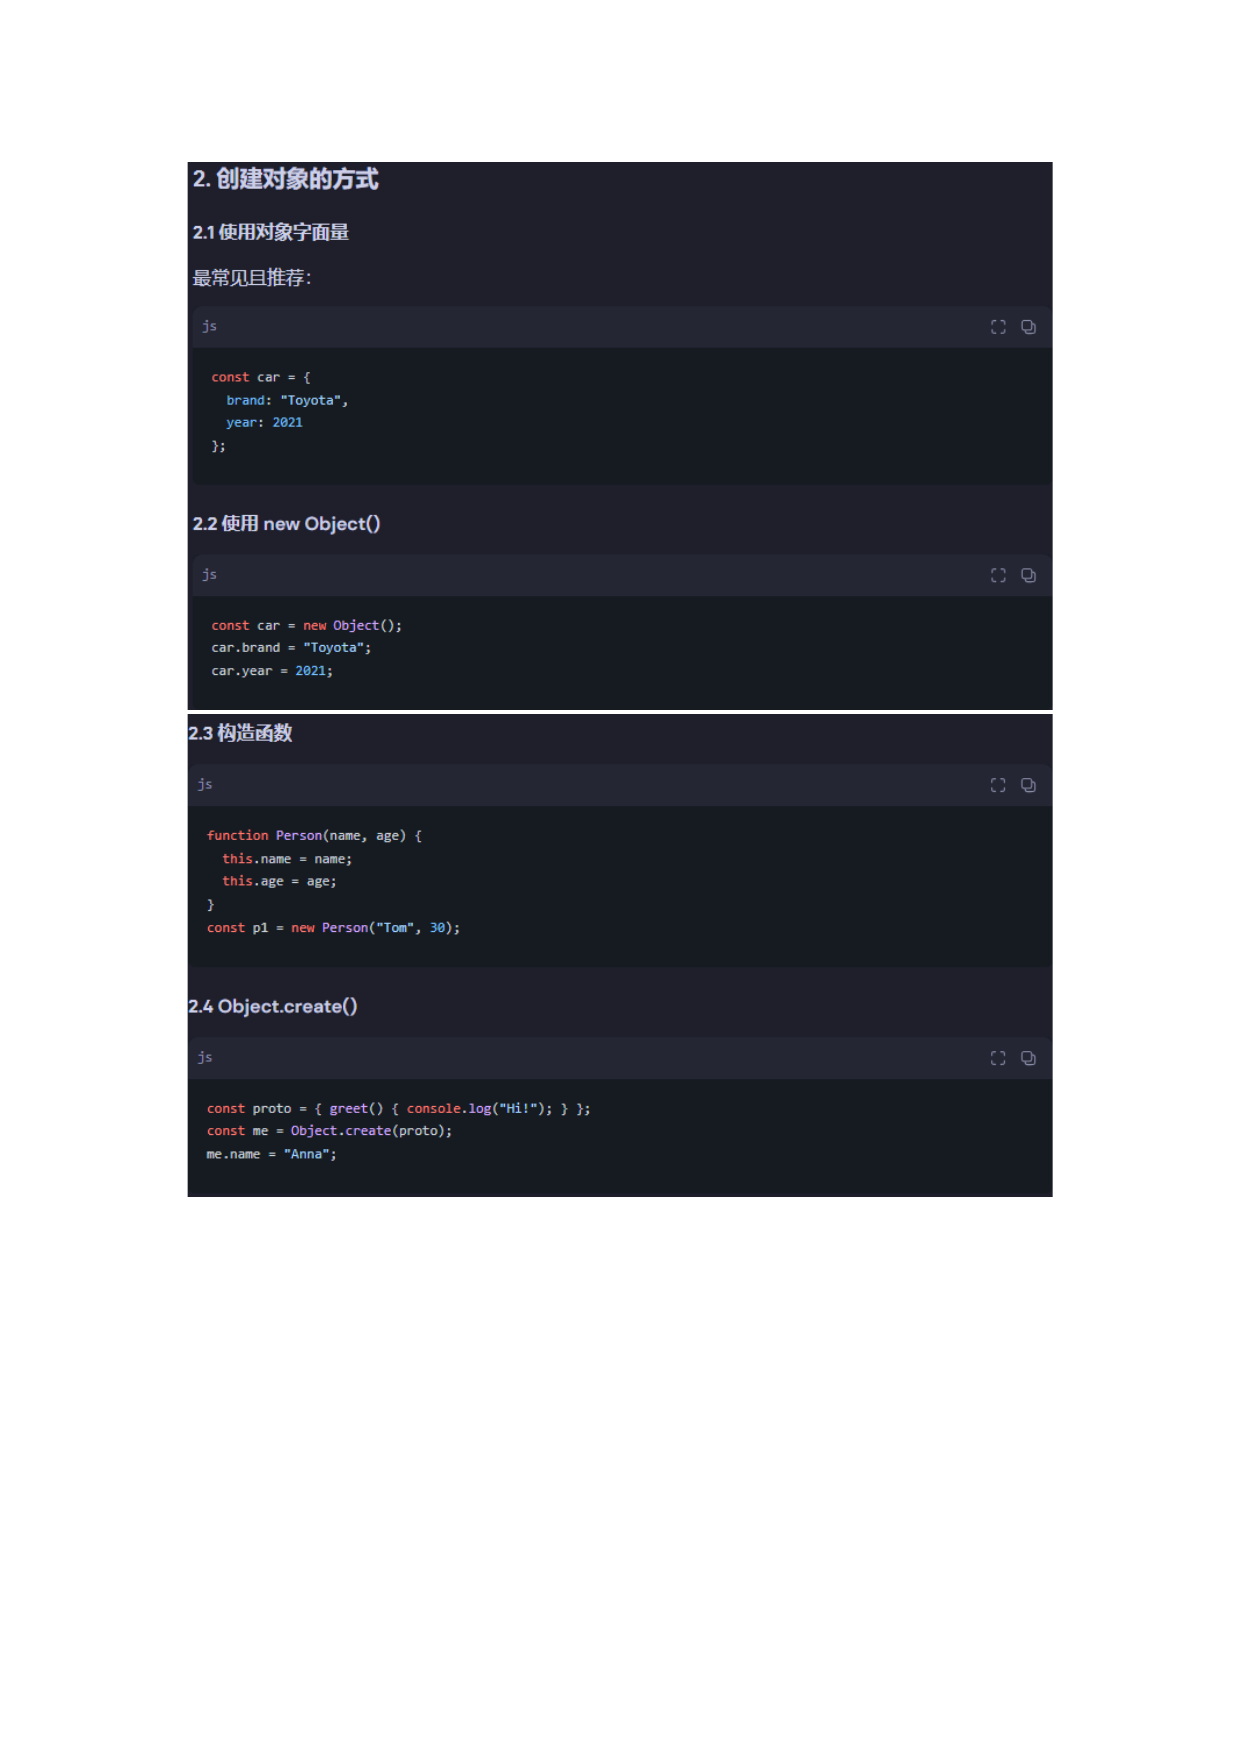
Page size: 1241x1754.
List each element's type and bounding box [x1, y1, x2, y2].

picture [187, 162, 1053, 710]
picture [187, 714, 1053, 1197]
